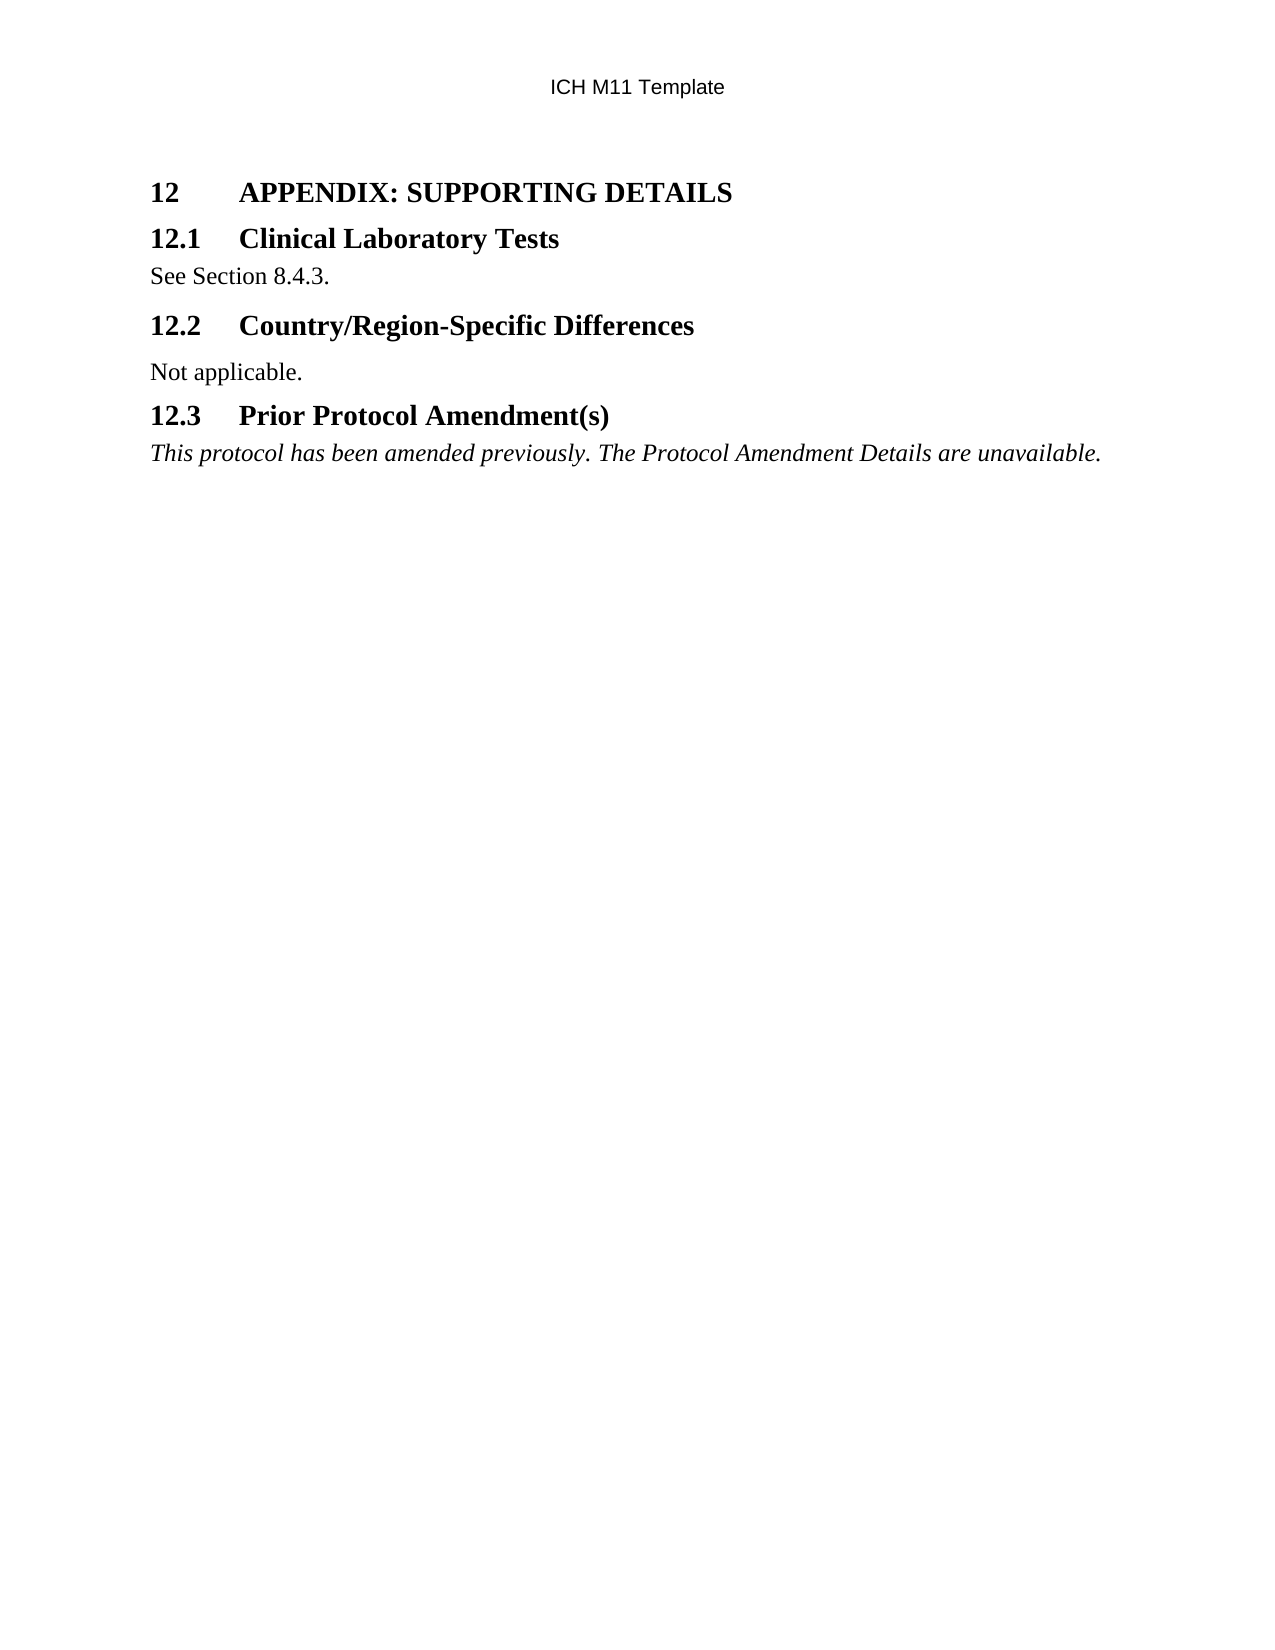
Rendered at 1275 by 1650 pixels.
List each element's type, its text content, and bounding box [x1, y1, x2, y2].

text See Section 8.4.3. [150, 261, 1125, 289]
subtitle Clinical Laboratory Tests [150, 221, 1125, 254]
text This protocol has been amended previously. The Protocol Amendment Details are unavailable. [150, 438, 1125, 467]
subtitle Prior Protocol Amendment(s) [150, 398, 1125, 432]
subtitle Country/Region-Specific Differences [150, 308, 1125, 342]
text Not applicable. [150, 354, 1125, 386]
subtitle Appendix: Supporting Details [150, 175, 1125, 208]
